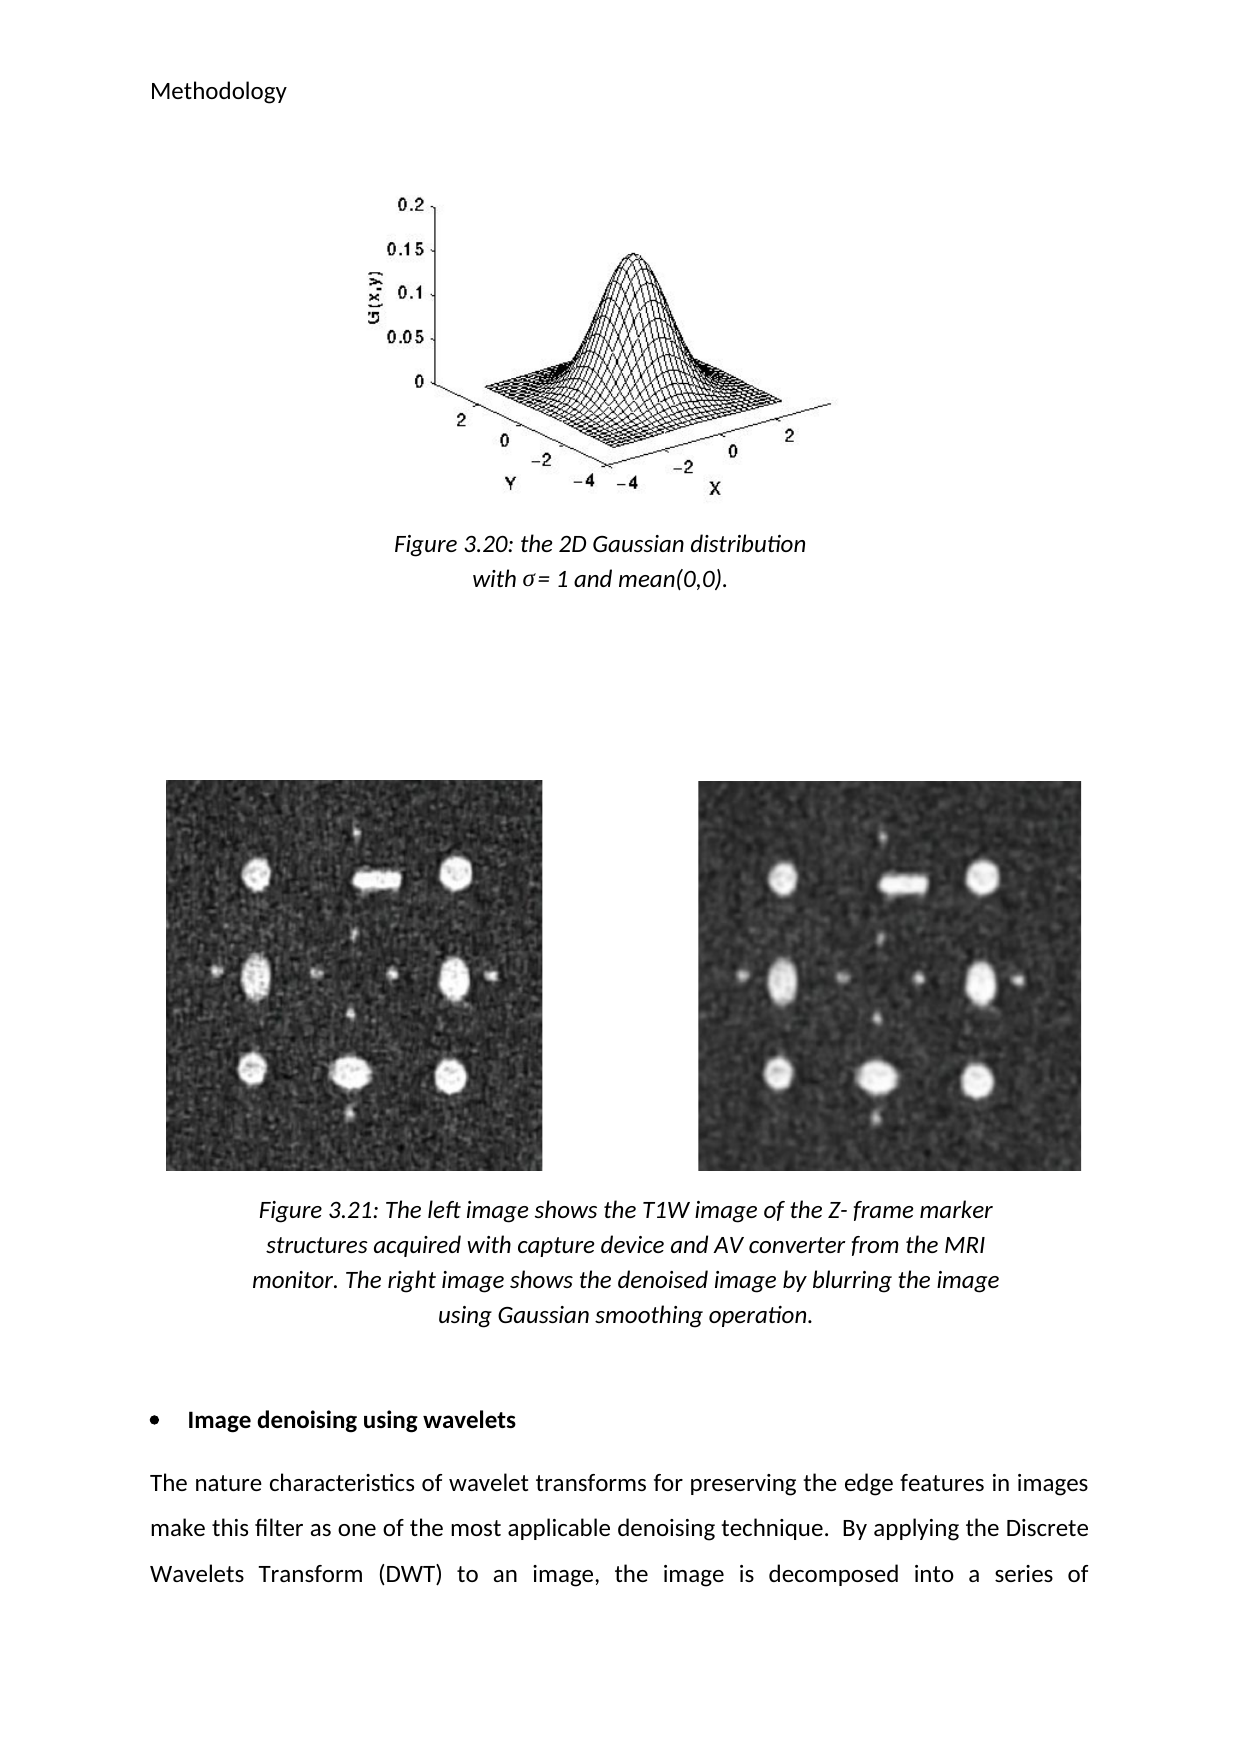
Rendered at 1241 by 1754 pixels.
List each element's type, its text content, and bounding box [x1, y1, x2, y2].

list Image denoising using wavelets [150, 1404, 1090, 1435]
picture [319, 176, 884, 519]
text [150, 1467, 1090, 1589]
picture [166, 780, 543, 1171]
picture [698, 781, 1082, 1171]
